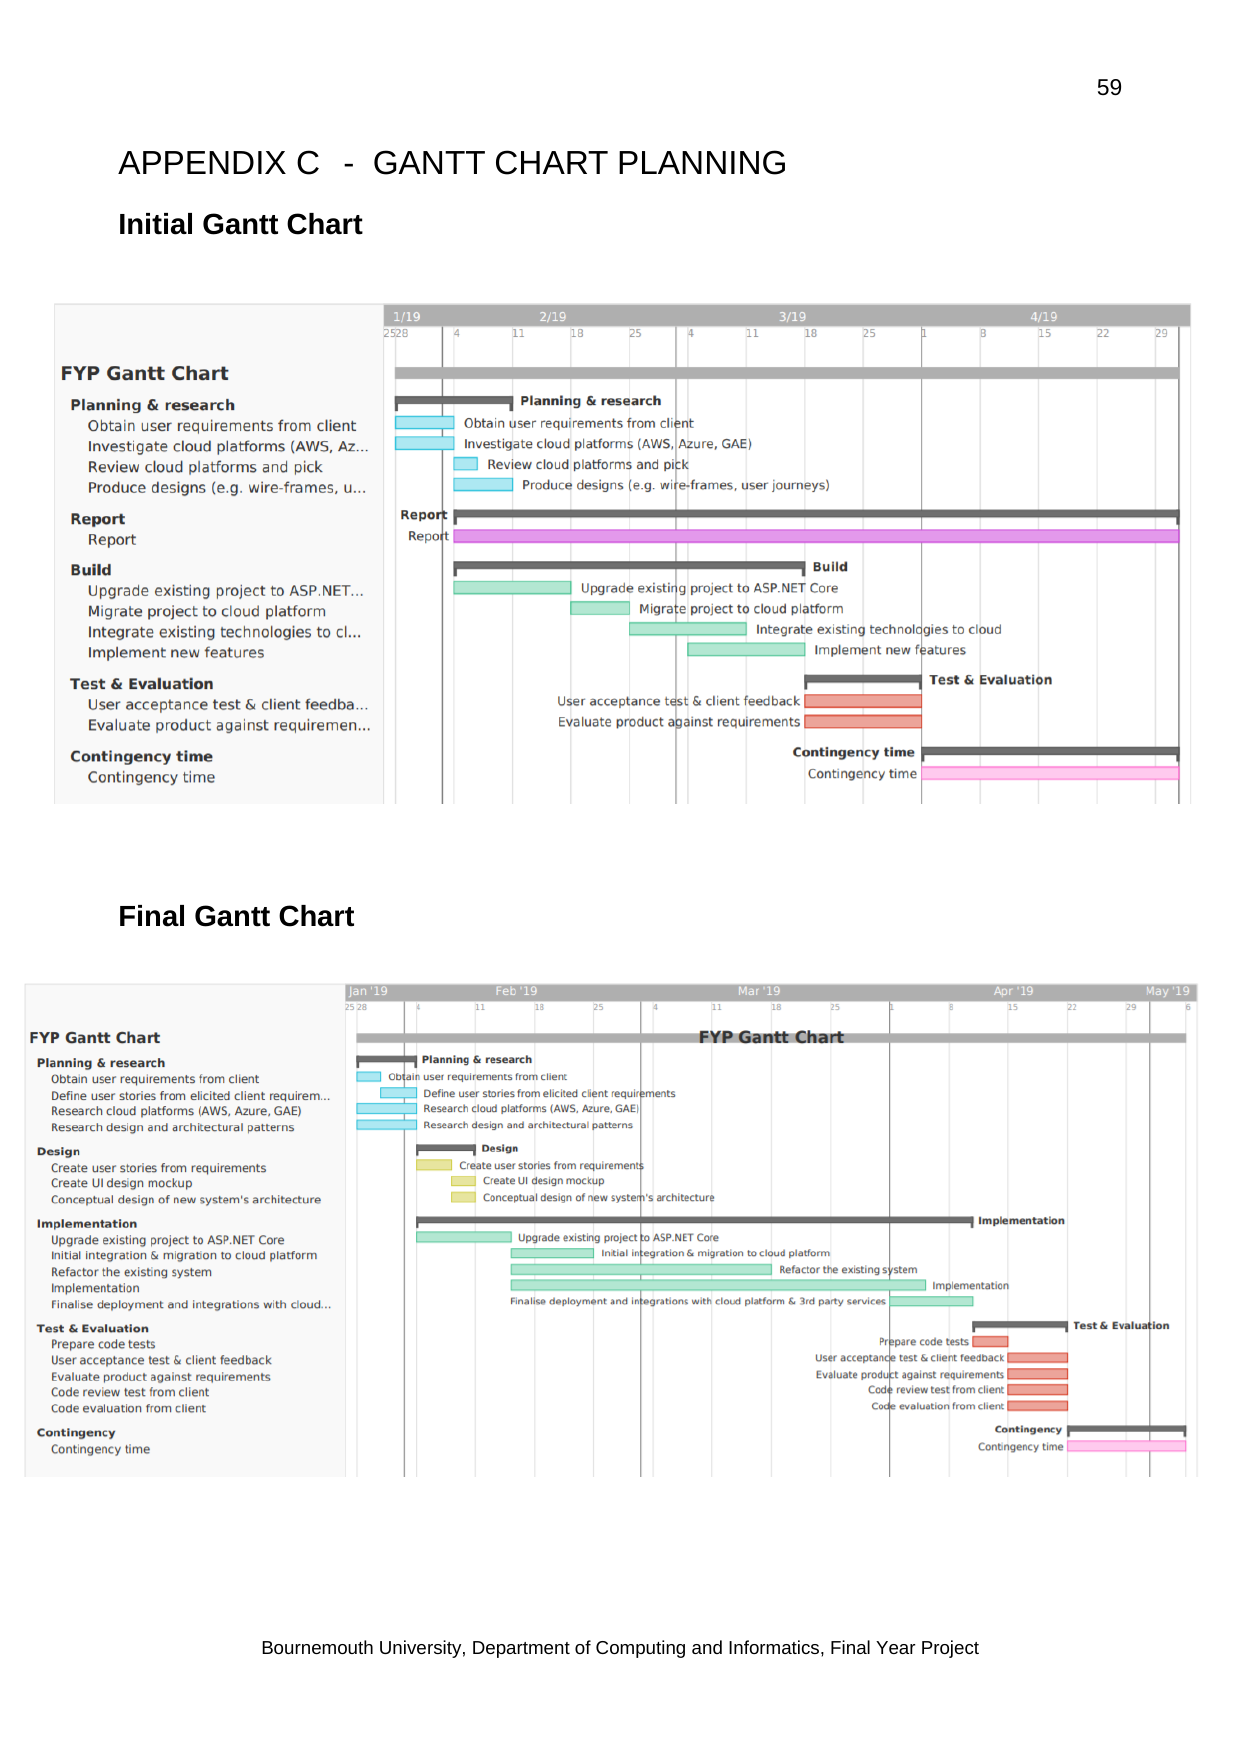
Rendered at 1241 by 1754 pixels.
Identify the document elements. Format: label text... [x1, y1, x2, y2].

picture [6, 973, 1215, 1477]
subtitle Final Gantt Chart [118, 899, 1122, 933]
picture [41, 291, 1200, 804]
title - GANTT Chart Planning [118, 143, 1122, 182]
subtitle Initial Gantt Chart [118, 207, 1122, 241]
